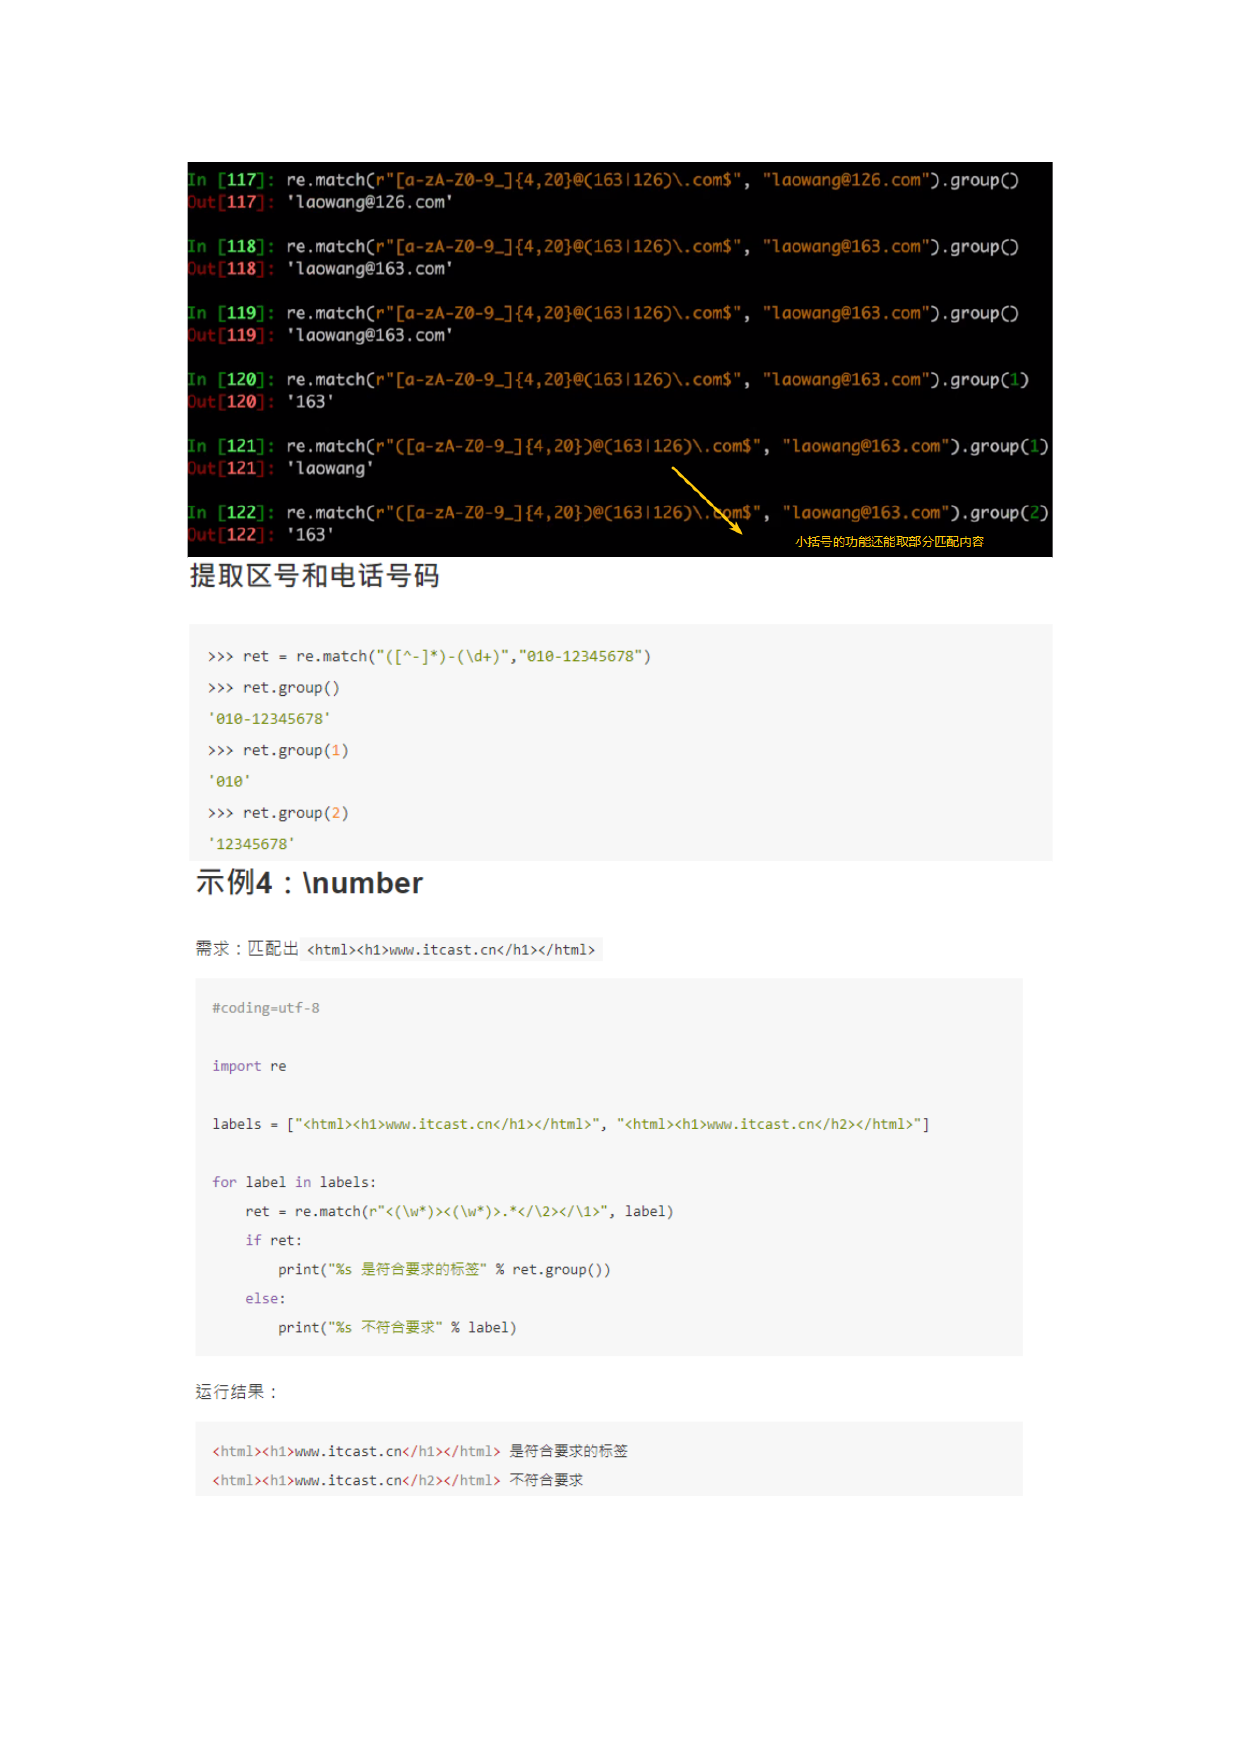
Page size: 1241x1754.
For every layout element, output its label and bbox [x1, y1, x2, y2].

picture [187, 162, 1053, 1496]
